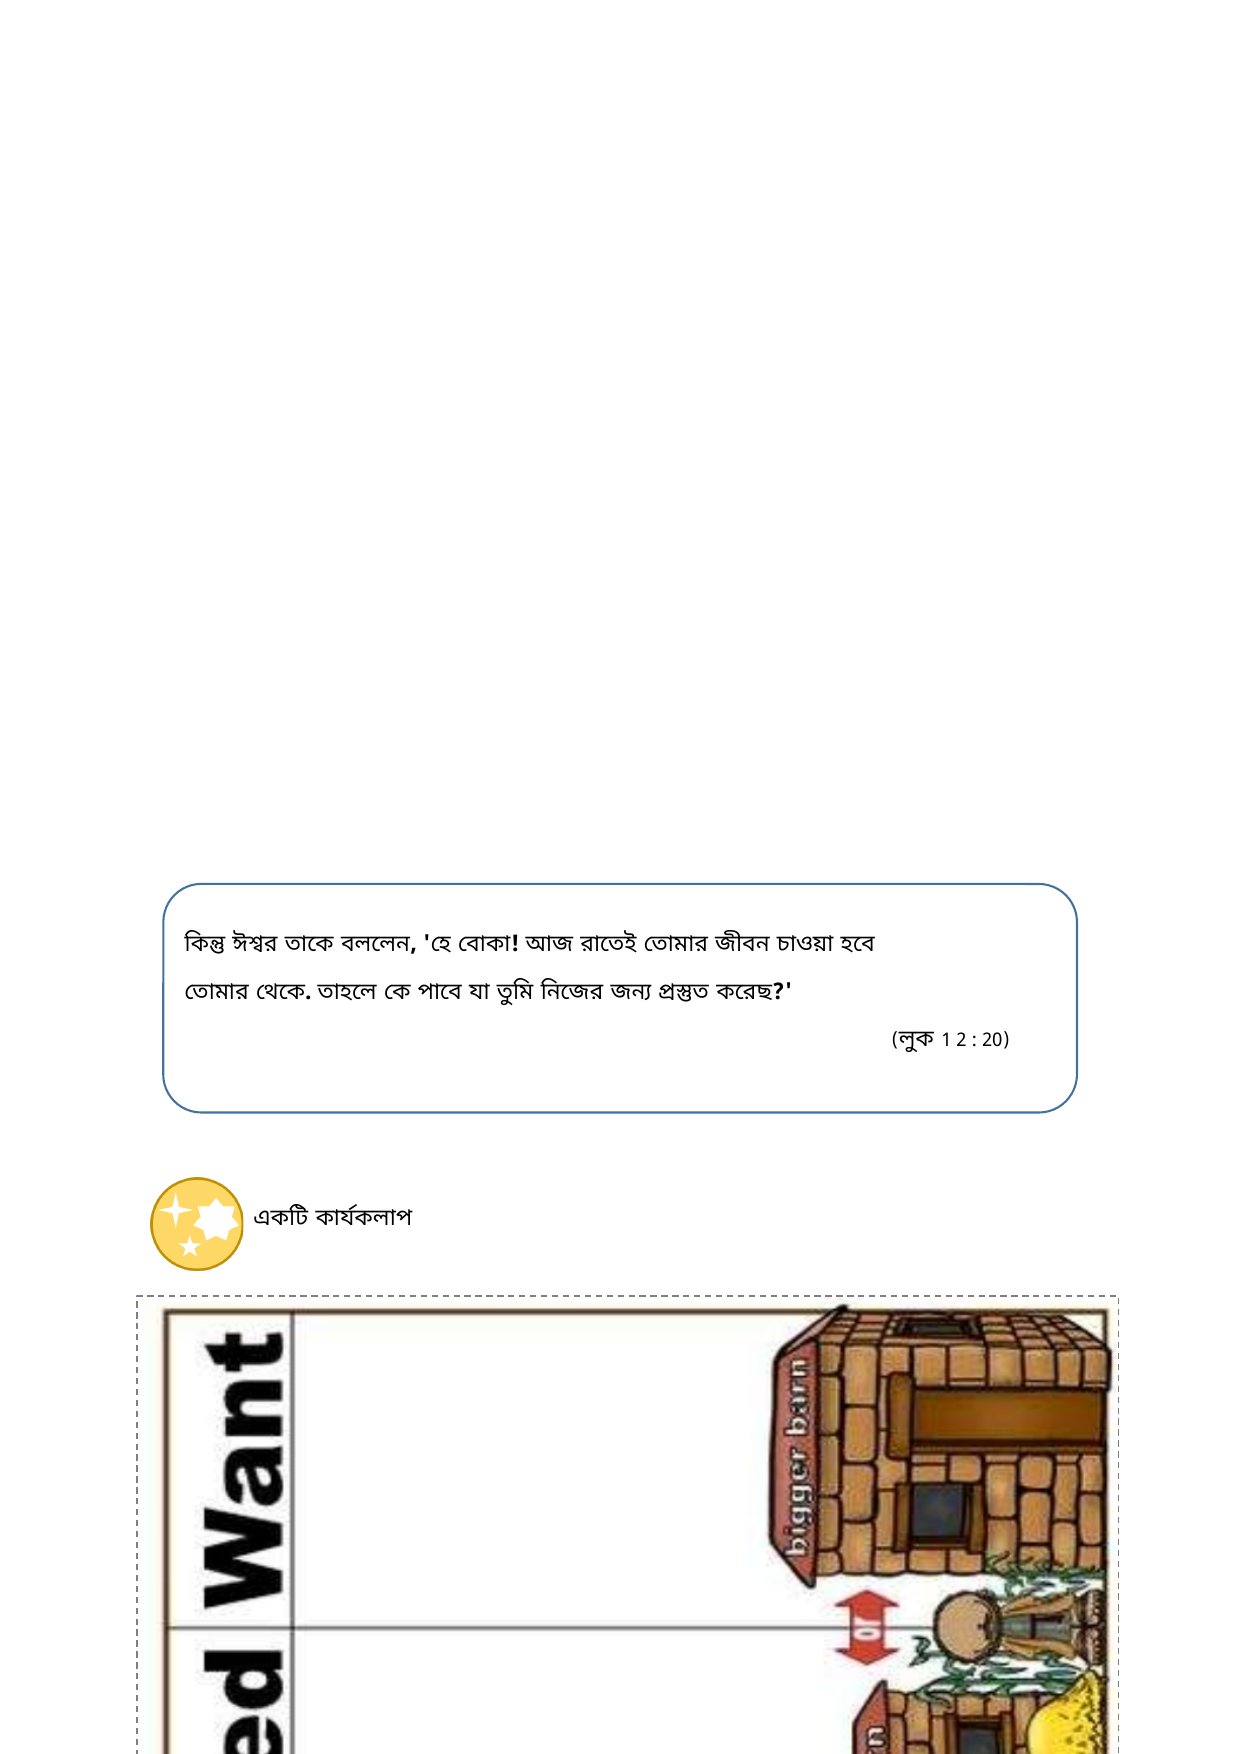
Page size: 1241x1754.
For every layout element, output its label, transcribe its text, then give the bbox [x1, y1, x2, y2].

text কিন্তু ঈশ্বর তাকে বললেন, 'হে বোকা! আজ রাতেই তোমার জীবন চাওয়া হবে [150, 931, 1090, 961]
picture [139, 1296, 1118, 1754]
picture [150, 1177, 244, 1271]
text তোমার থেকে. তাহলে কে পাবে যা তুমি নিজের জন্য প্রস্তুত করেছ?' [150, 978, 1090, 1008]
text একটি কার্যকলাপ [244, 1204, 1090, 1230]
text (লুক 1 2 : 20) [150, 1025, 1090, 1054]
